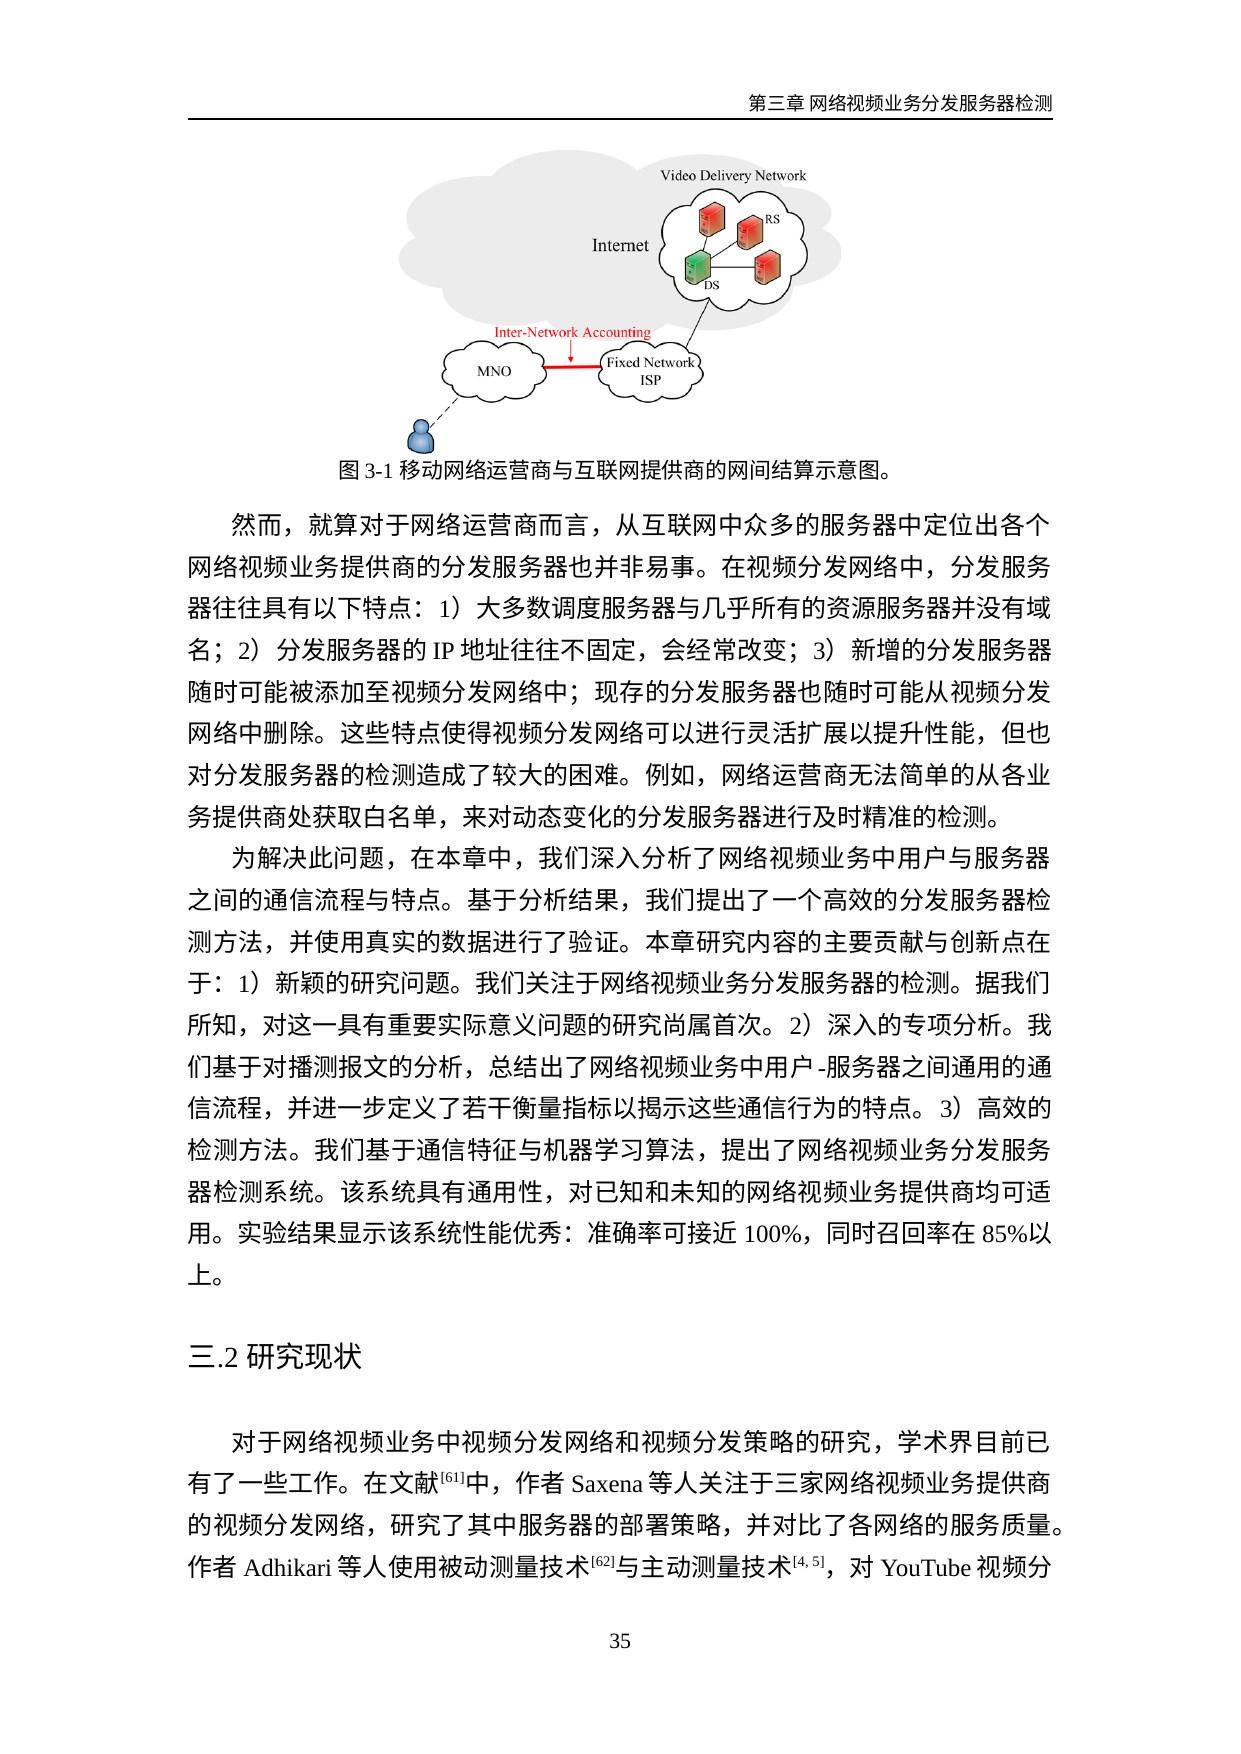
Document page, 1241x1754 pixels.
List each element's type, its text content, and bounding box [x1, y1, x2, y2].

text 图3-1 移动网络运营商与互联网提供商的网间结算示意图。 [187, 453, 1053, 485]
text 然而，就算对于网络运营商而言，从互联网中众多的服务器中定位出各个网络视频业务提供商的分发服务器也并非易事。在视频分发网络中，分发服务器往往具有以下特点：1）大多数调度服务器与几乎所有的资源服务器并没有域名；2）分发服务器的IP地址往往不固定，会经常改变；3）新增的分发服务器随时可能被添加至视频分发网络中；现存的分发服务器也随时可能从视频分发网络中删除。这些特点使得视频分发网络可以进行灵活扩展以提升性能，但也对分发服务器的检测造成了较大的困难。例如，网络运营商无法简单的从各业务提供商处获取白名单，来对动态变化的分发服务器进行及时精准的检测。 [187, 501, 1053, 834]
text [187, 1418, 1053, 1584]
picture [398, 150, 842, 454]
text 研究现状 [187, 1334, 1053, 1376]
text 为解决此问题，在本章中，我们深入分析了网络视频业务中用户与服务器之间的通信流程与特点。基于分析结果，我们提出了一个高效的分发服务器检测方法，并使用真实的数据进行了验证。本章研究内容的主要贡献与创新点在于：1）新颖的研究问题。我们关注于网络视频业务分发服务器的检测。据我们所知，对这一具有重要实际意义问题的研究尚属首次。2）深入的专项分析。我们基于对播测报文的分析，总结出了网络视频业务中用户-服务器之间通用的通信流程，并进一步定义了若干衡量指标以揭示这些通信行为的特点。3）高效的检测方法。我们基于通信特征与机器学习算法，提出了网络视频业务分发服务器检测系统。该系统具有通用性，对已知和未知的网络视频业务提供商均可适用。实验结果显示该系统性能优秀：准确率可接近100%，同时召回率在85%以上。 [187, 834, 1053, 1293]
